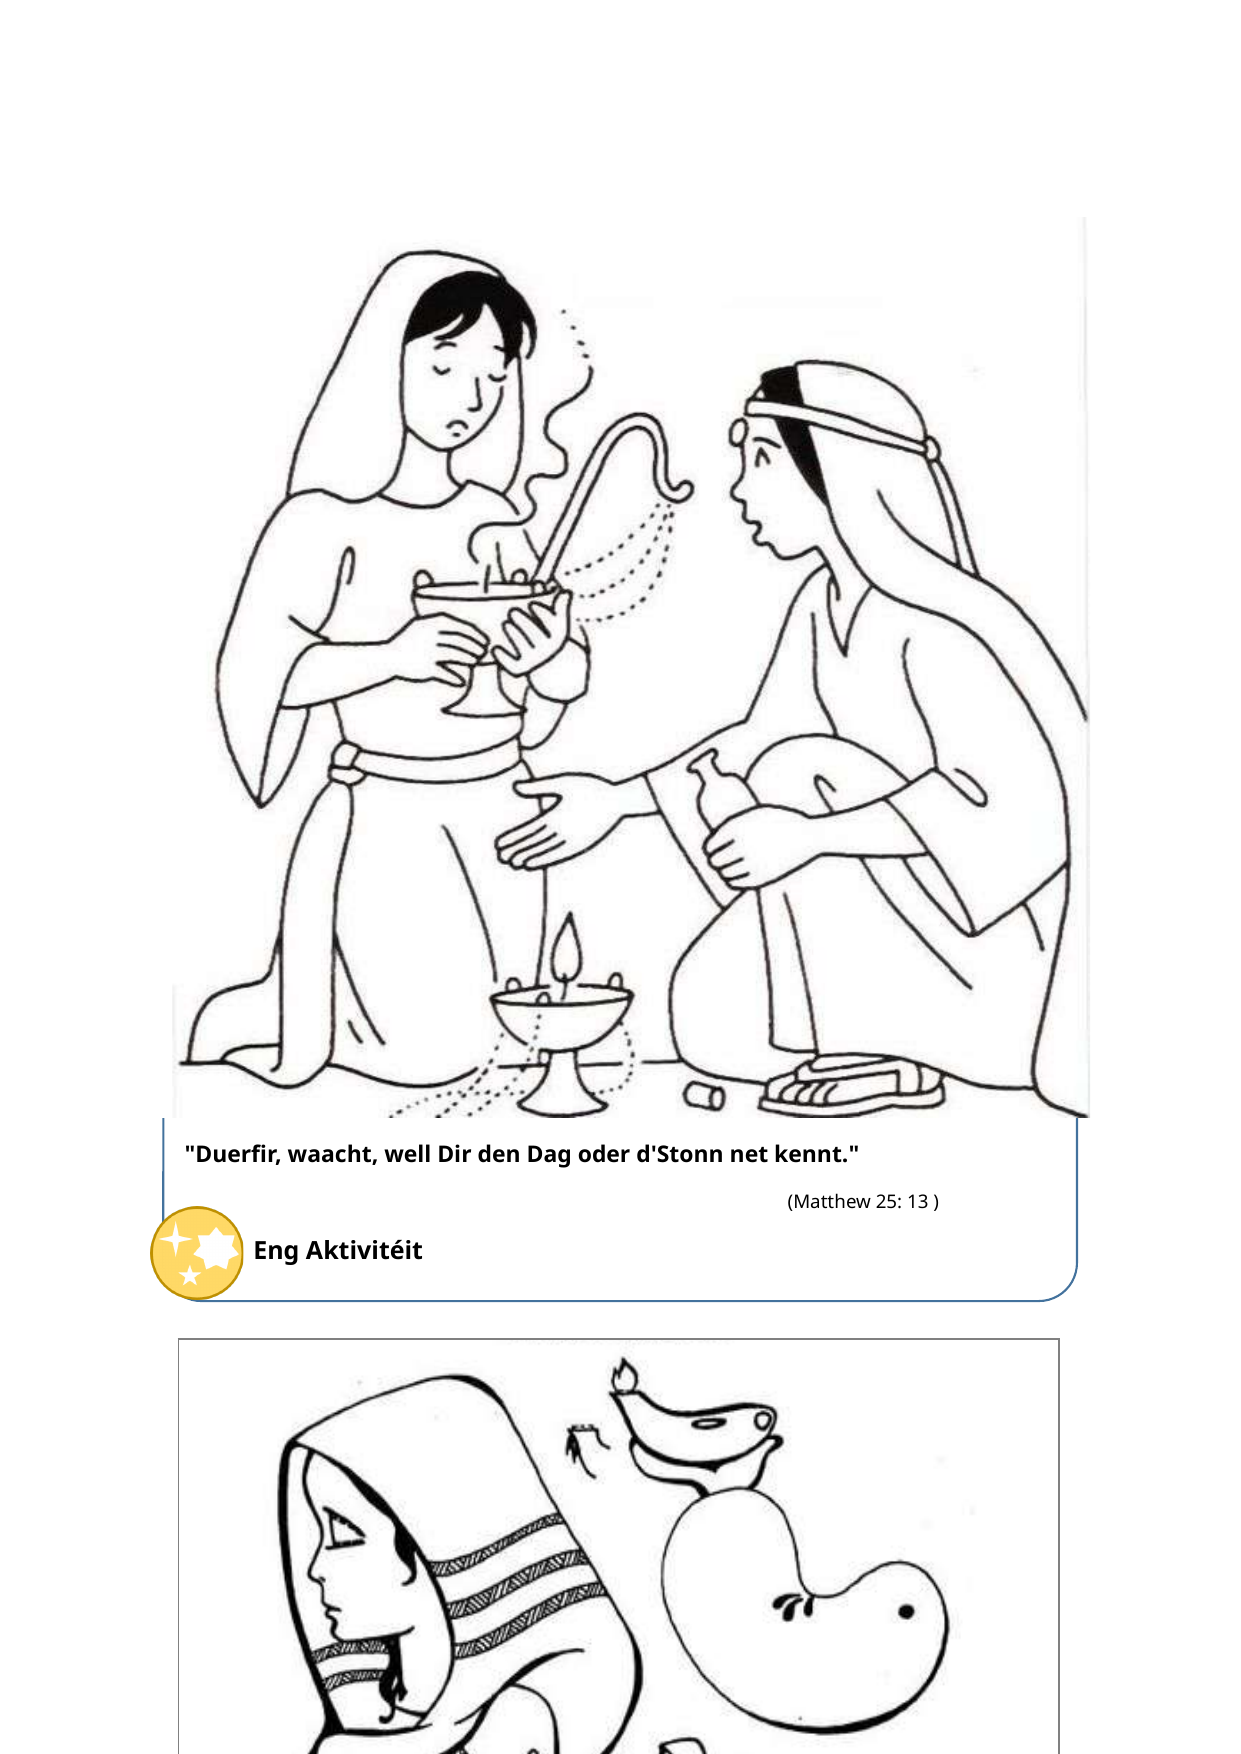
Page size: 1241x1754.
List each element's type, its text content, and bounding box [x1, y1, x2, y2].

picture [150, 1206, 244, 1300]
text (Matthew 25: 13 ) [150, 1188, 1090, 1214]
text "Duerfir, waacht, well Dir den Dag oder d'Stonn net kennt." [150, 1138, 1090, 1169]
picture [179, 1340, 1058, 1754]
text Eng Aktivitéit [244, 1233, 1090, 1267]
picture [161, 217, 1091, 1118]
